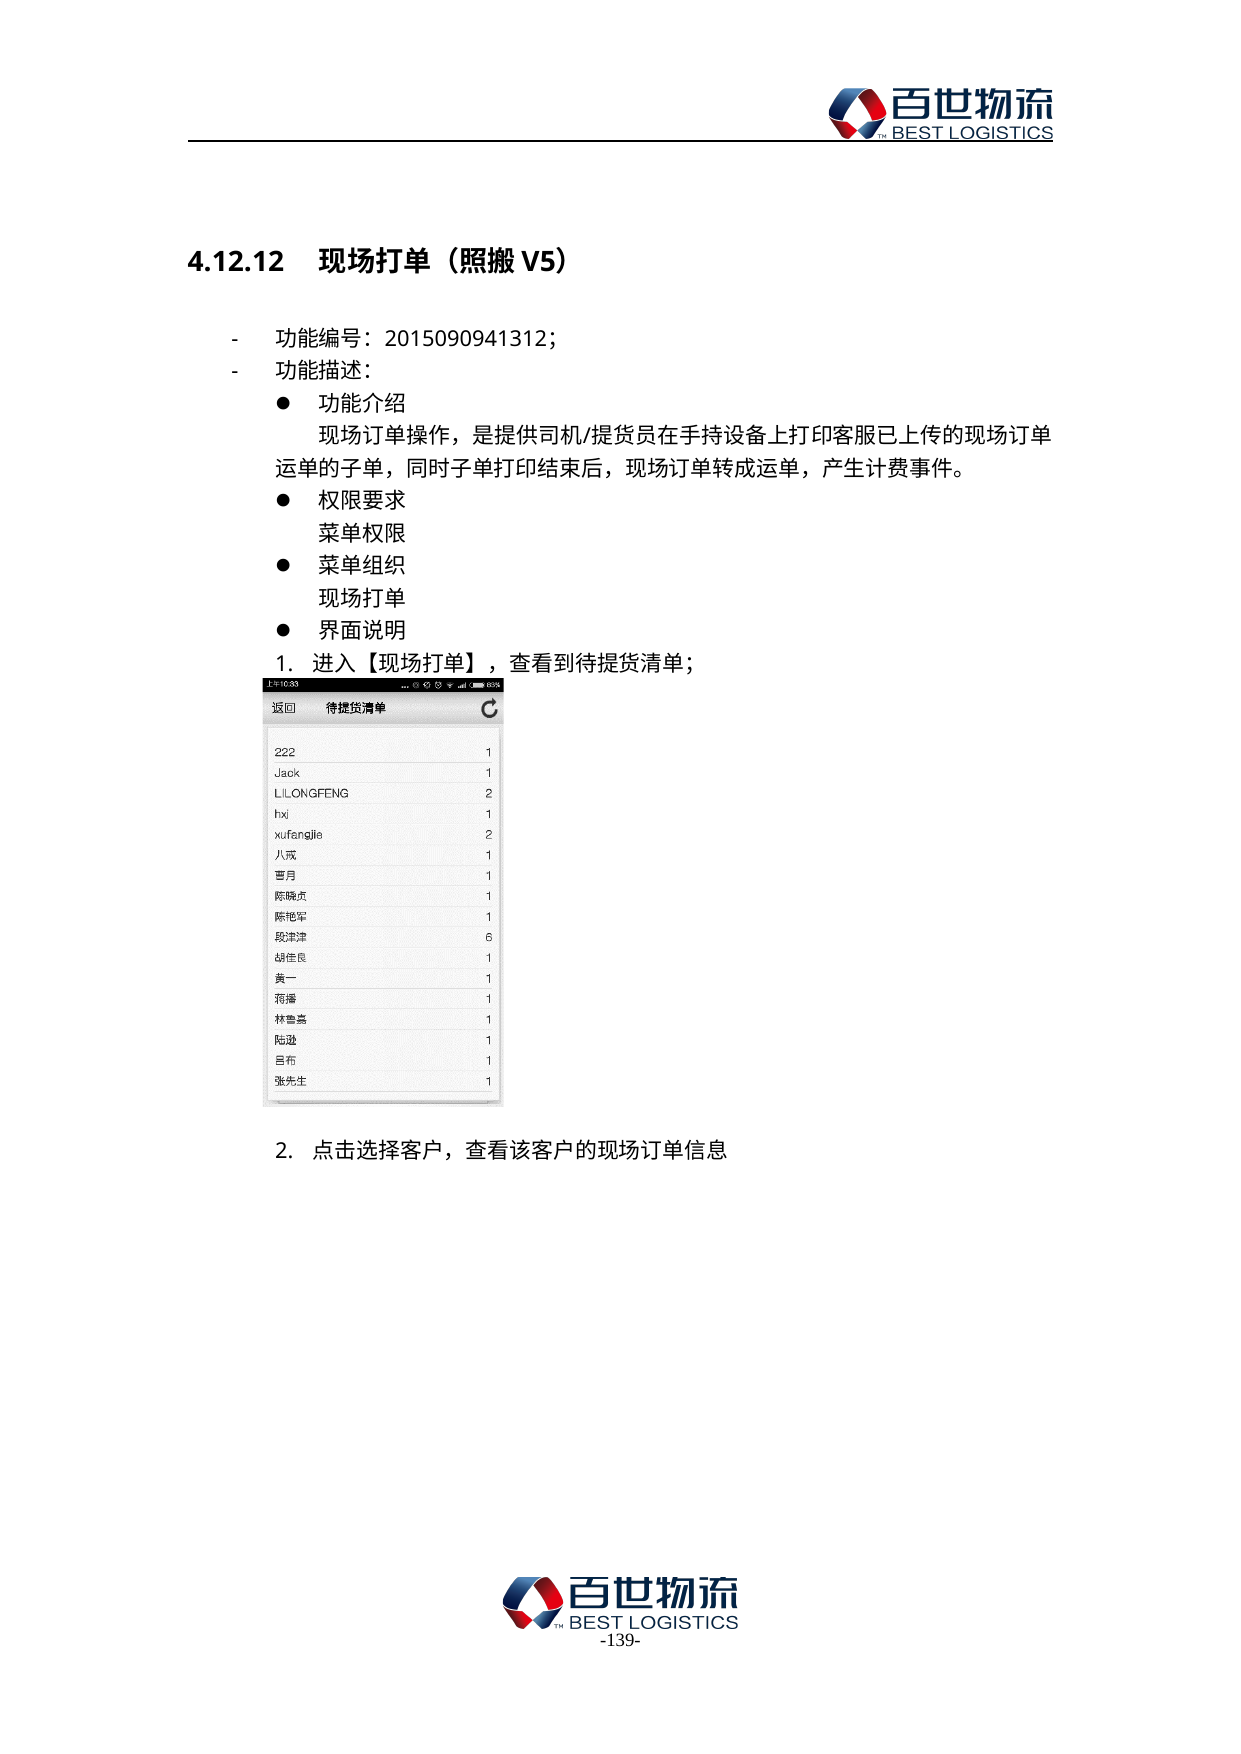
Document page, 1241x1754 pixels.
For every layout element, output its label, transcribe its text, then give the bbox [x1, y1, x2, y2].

subtitle 现场打单（照搬V5） [187, 226, 1053, 291]
list 功能描述： [231, 353, 1053, 386]
list 菜单组织 [275, 548, 1053, 581]
text 现场订单操作，是提供司机/提货员在手持设备上打印客服已上传的现场订单运单的子单，同时子单打印结束后，现场订单转成运单，产生计费事件。 [275, 418, 1053, 483]
picture [262, 678, 504, 1107]
list 菜单权限 [319, 516, 1053, 548]
picture [828, 88, 1053, 139]
list 点击选择客户，查看该客户的现场订单信息 [275, 1133, 1053, 1166]
list 功能介绍 [275, 386, 1053, 418]
picture [502, 1577, 738, 1629]
list 权限要求 [275, 483, 1053, 516]
list 进入【现场打单】，查看到待提货清单； [275, 646, 1053, 678]
list 界面说明 [275, 613, 1053, 646]
list 现场打单 [319, 581, 1053, 613]
list 功能编号：2015090941312； [231, 321, 1053, 353]
